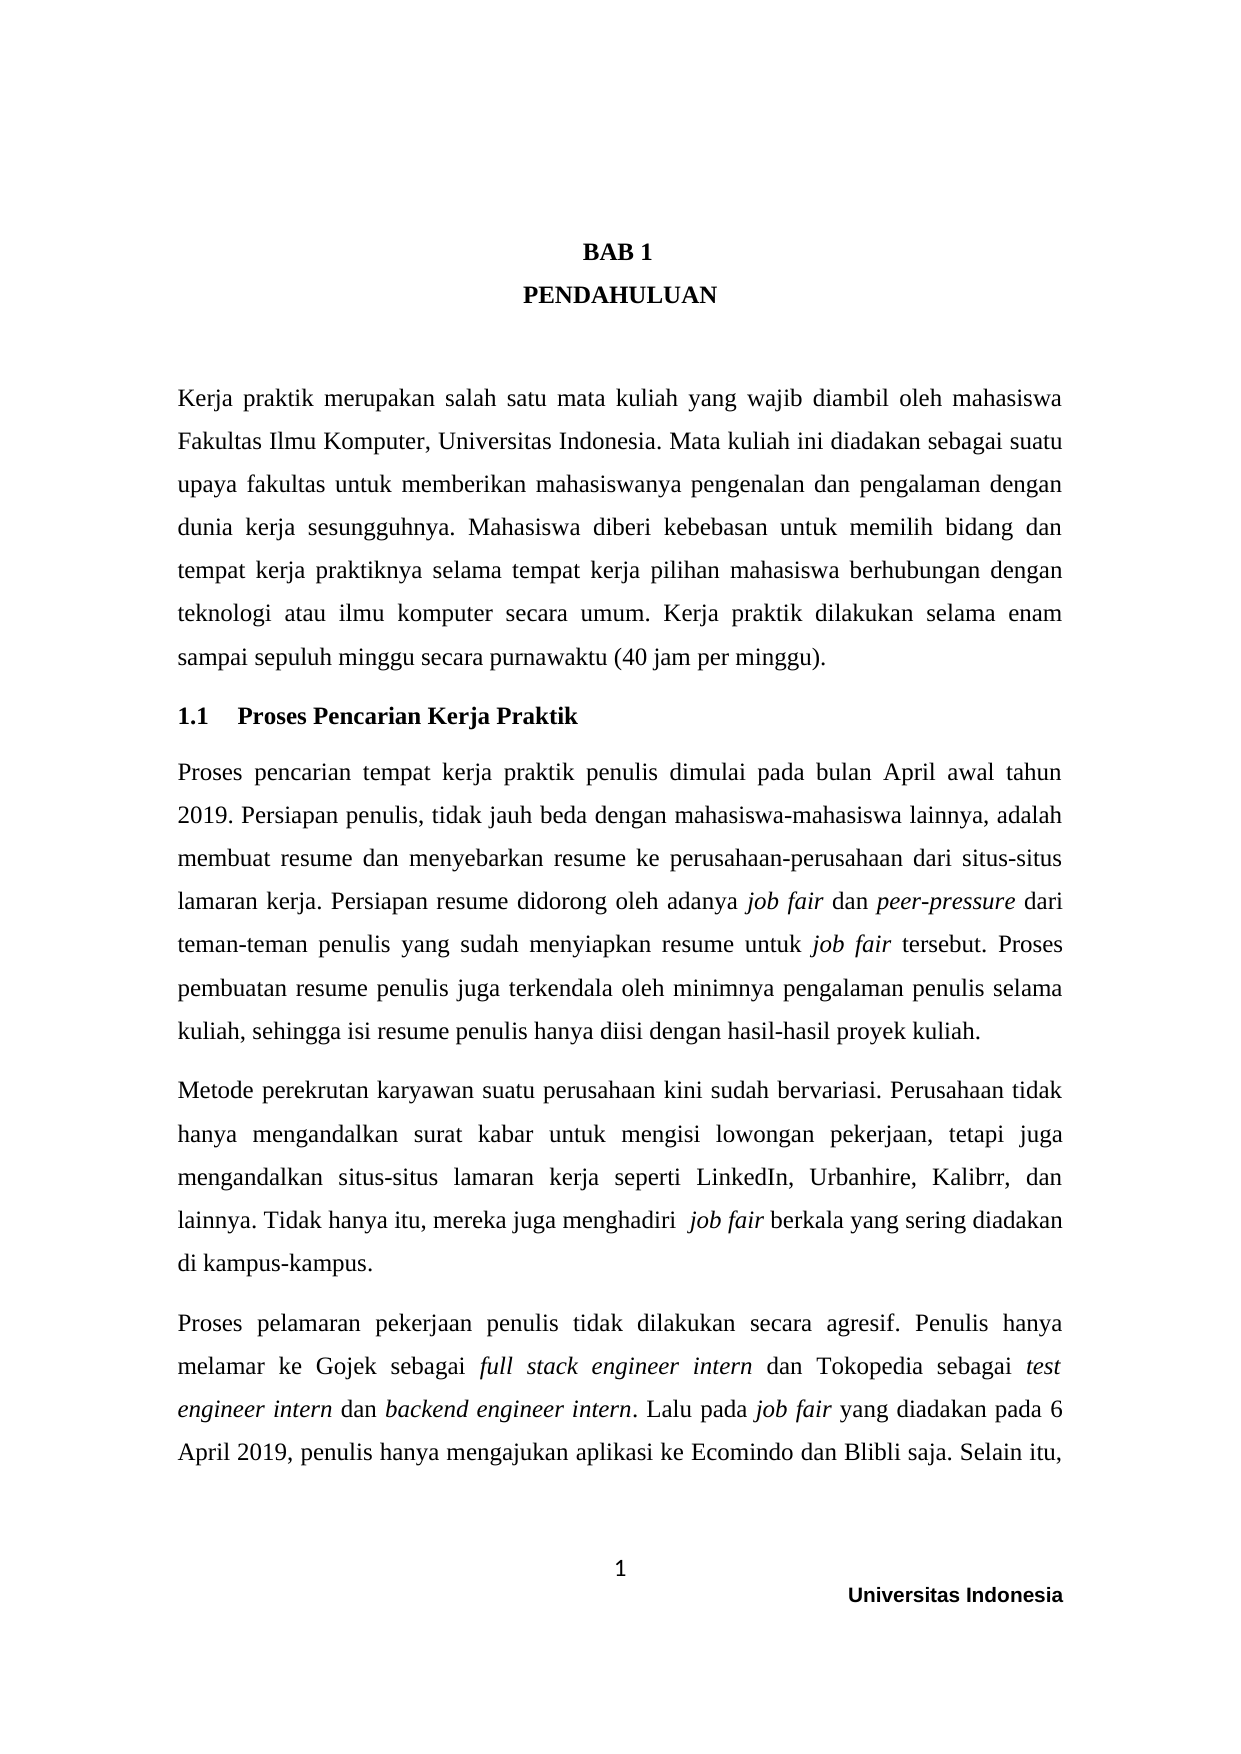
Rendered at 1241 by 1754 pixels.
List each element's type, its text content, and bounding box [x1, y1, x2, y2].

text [177, 1308, 1063, 1466]
text Proses pencarian tempat kerja praktik penulis dimulai pada bulan April awal tahun 2019. Persiapan penulis, tidak jauh beda dengan mahasiswa-mahasiswa lainnya, adalah membuat resume dan menyebarkan resume ke perusahaan-perusahaan dari situs-situs lamaran kerja. Persiapan resume didorong oleh adanya job fair dan peer-pressure dari teman-teman penulis yang sudah menyiapkan resume untuk job fair tersebut. Proses pembuatan resume penulis juga terkendala oleh minimnya pengalaman penulis selama kuliah, sehingga isi resume penulis hanya diisi dengan hasil-hasil proyek kuliah. [177, 757, 1063, 1044]
text Kerja praktik merupakan salah satu mata kuliah yang wajib diambil oleh mahasiswa Fakultas Ilmu Komputer, Universitas Indonesia. Mata kuliah ini diadakan sebagai suatu upaya fakultas untuk memberikan mahasiswanya pengenalan dan pengalaman dengan dunia kerja sesungguhnya. Mahasiswa diberi kebebasan untuk memilih bidang dan tempat kerja praktiknya selama tempat kerja pilihan mahasiswa berhubungan dengan teknologi atau ilmu komputer secara umum. Kerja praktik dilakukan selama enam sampai sepuluh minggu secara purnawaktu (40 jam per minggu). [177, 383, 1063, 670]
subtitle PENDAHULUAN [177, 237, 1063, 309]
text Metode perekrutan karyawan suatu perusahaan kini sudah bervariasi. Perusahaan tidak hanya mengandalkan surat kabar untuk mengisi lowongan pekerjaan, tetapi juga mengandalkan situs-situs lamaran kerja seperti LinkedIn, Urbanhire, Kalibrr, dan lainnya. Tidak hanya itu, mereka juga menghadiri job fair berkala yang sering diadakan di kampus-kampus. [177, 1076, 1063, 1277]
subtitle Proses Pencarian Kerja Praktik [177, 701, 1063, 730]
